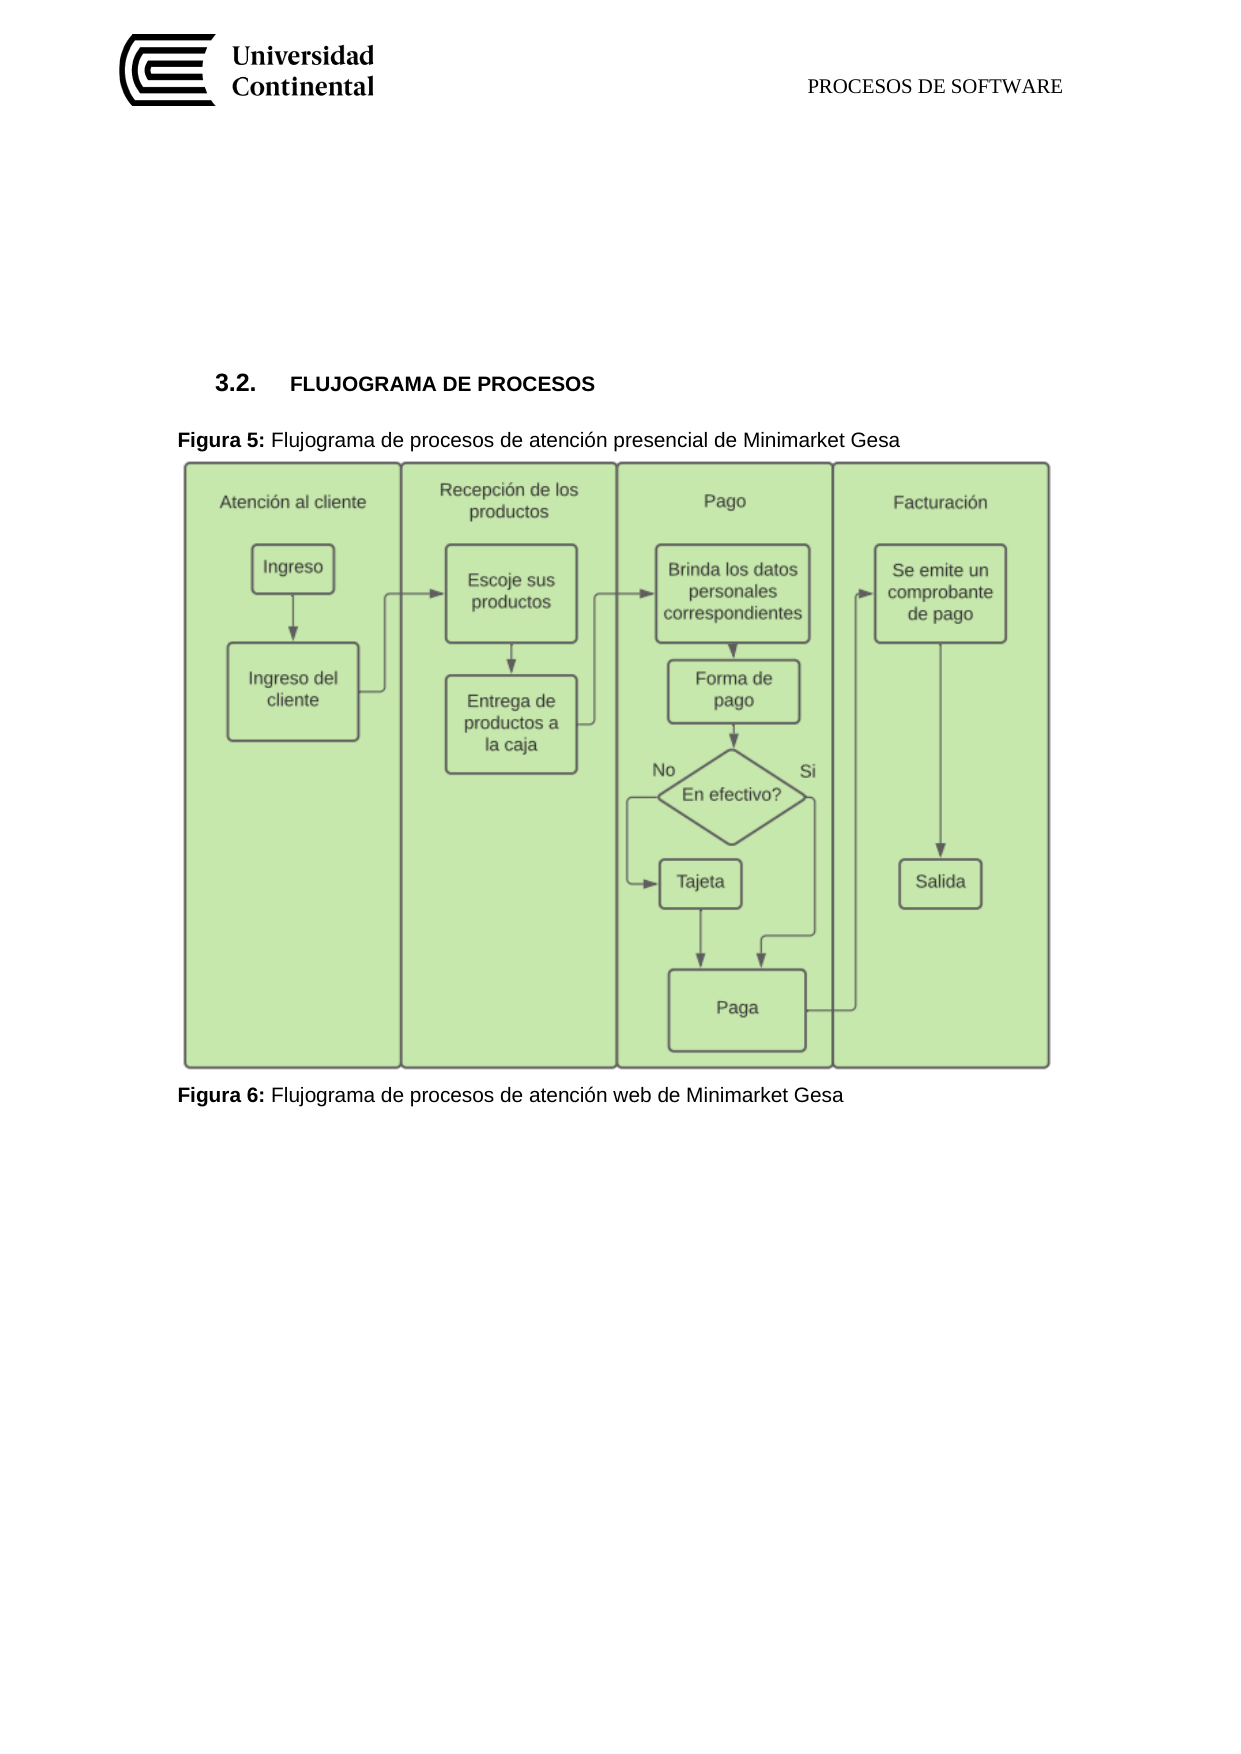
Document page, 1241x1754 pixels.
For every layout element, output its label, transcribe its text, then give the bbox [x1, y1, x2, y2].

text Figura 5: Flujograma de procesos de atención presencial de Minimarket Gesa [177, 428, 1063, 452]
picture [119, 34, 374, 106]
picture [177, 455, 1063, 1079]
subtitle FLUJOGRAMA DE PROCESOS [215, 368, 1063, 396]
text Figura 6: Flujograma de procesos de atención web de Minimarket Gesa [177, 1083, 1063, 1107]
